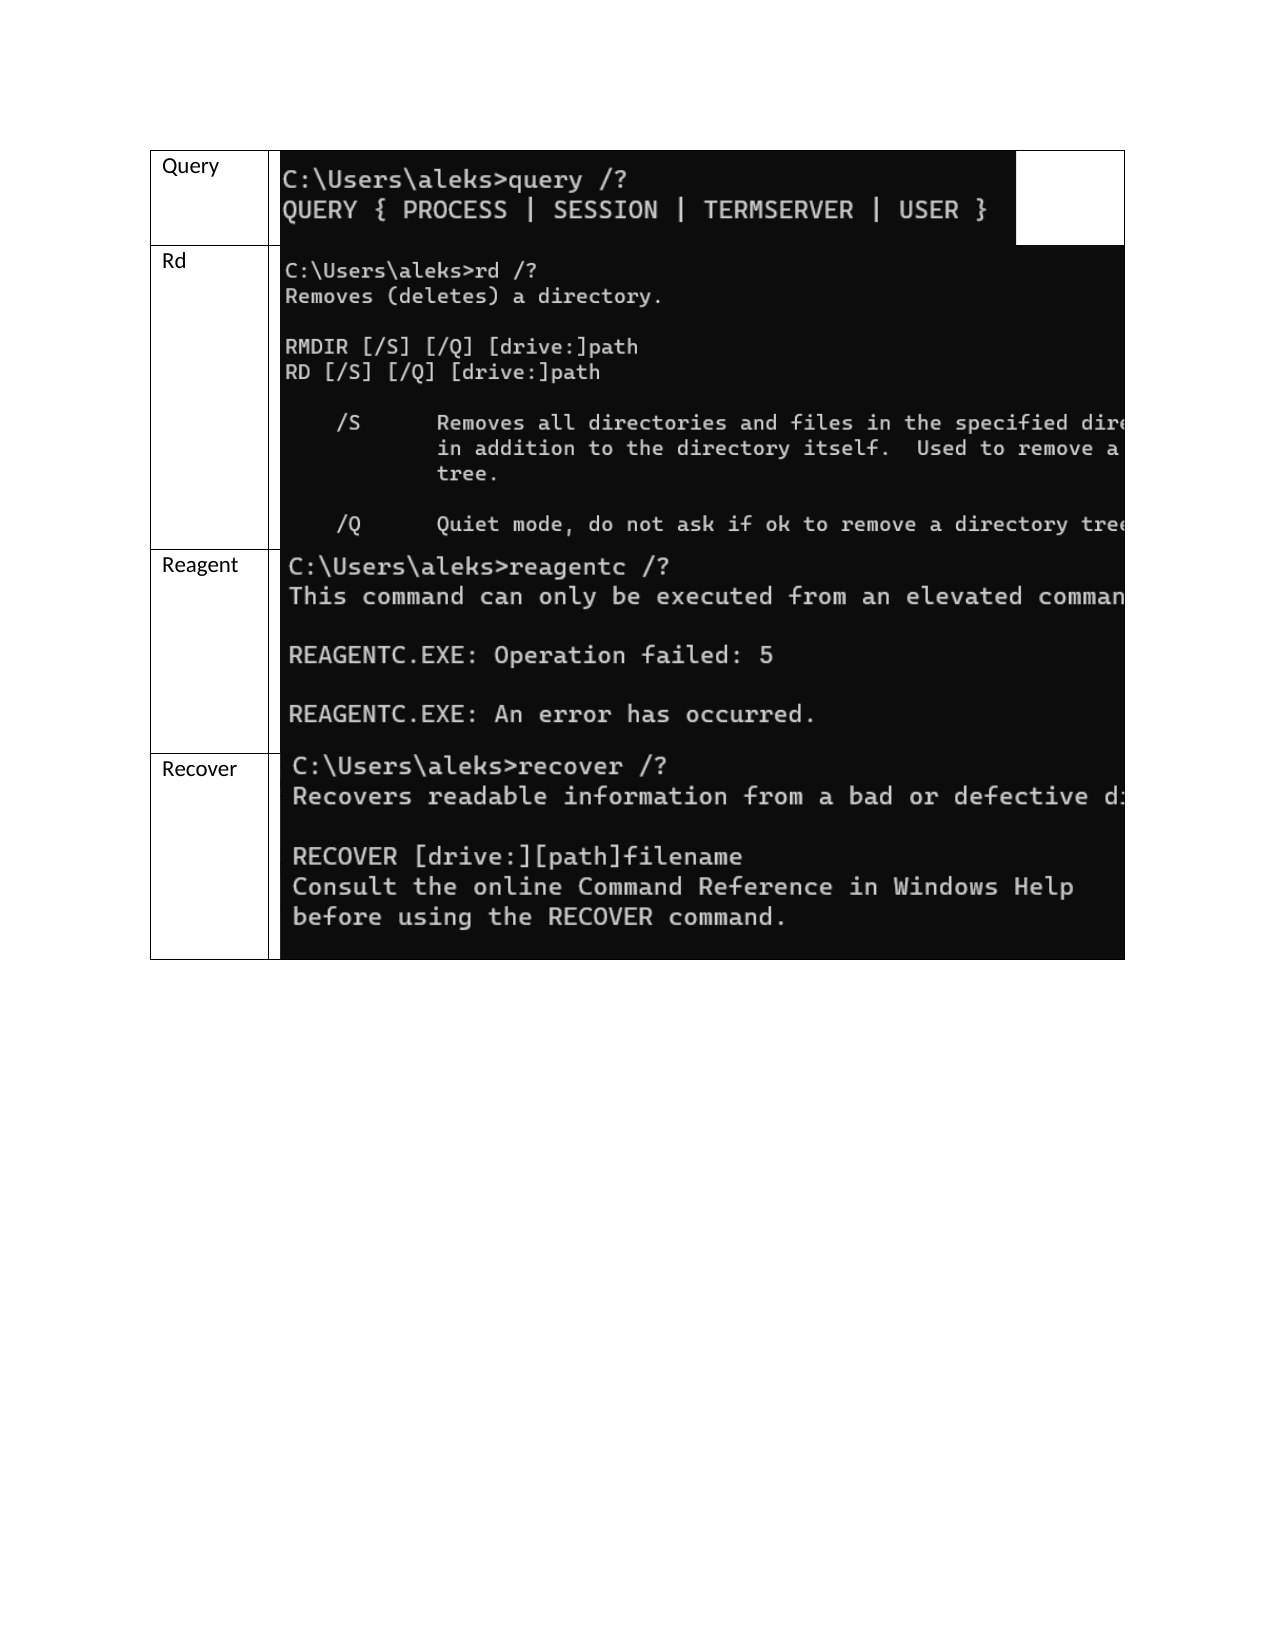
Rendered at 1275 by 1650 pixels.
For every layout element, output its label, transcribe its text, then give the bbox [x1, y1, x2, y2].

table_cell [1017, 151, 1124, 245]
table_cell Rd [151, 246, 268, 549]
picture [280, 151, 1125, 959]
table_cell [269, 151, 280, 245]
table_cell [269, 754, 280, 959]
table_cell Recover [151, 754, 268, 959]
table_cell [269, 550, 280, 753]
table_cell [269, 246, 280, 549]
table_cell Query [151, 151, 268, 245]
table_cell Reagent [151, 550, 268, 753]
